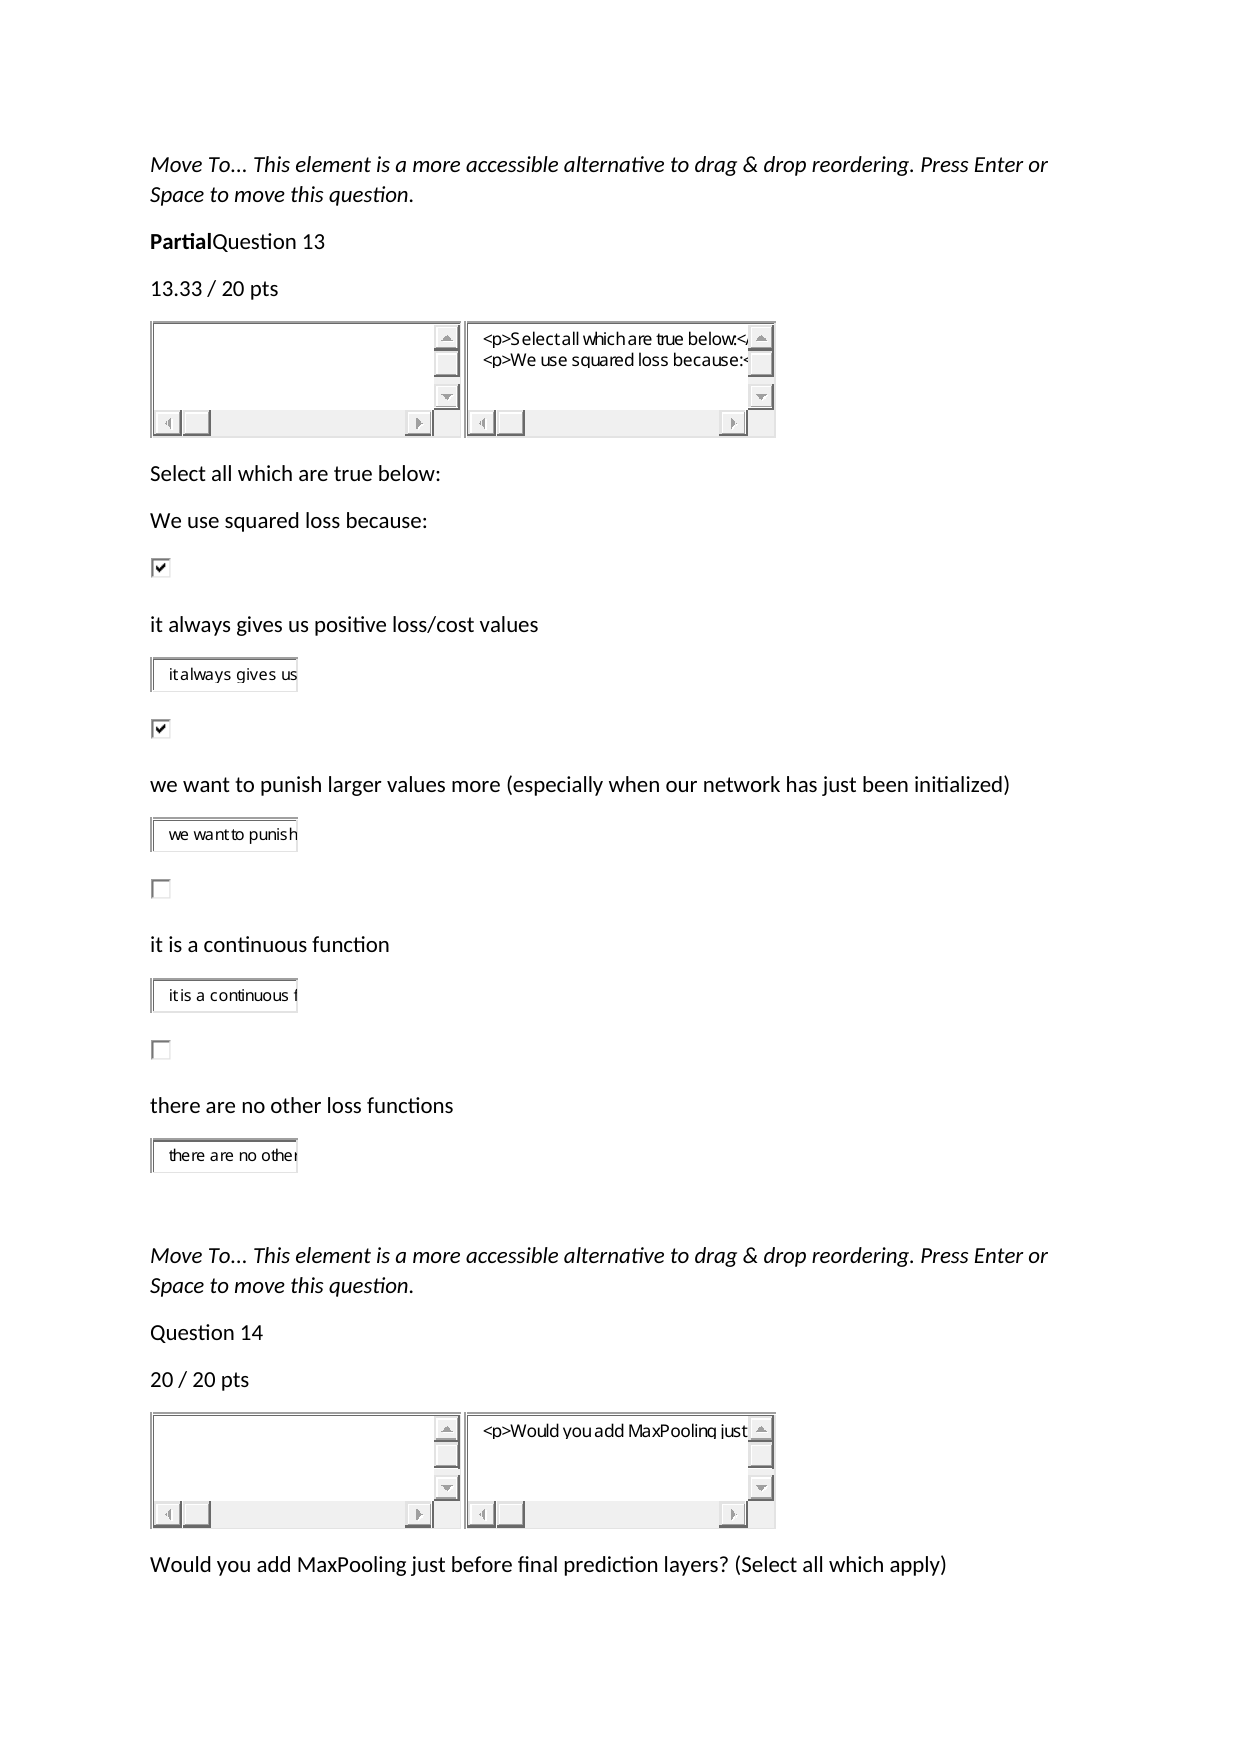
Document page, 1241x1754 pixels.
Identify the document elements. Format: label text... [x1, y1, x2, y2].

text Question 14 [150, 1318, 1090, 1346]
text 13.33 / 20 pts [150, 274, 1090, 302]
text Would you add MaxPooling just before final prediction layers? (Select all which apply) [150, 1550, 1090, 1578]
text it always gives us positive loss/cost values [150, 610, 1090, 638]
text it is a continuous function [150, 931, 1090, 959]
text We use squared loss because: [150, 506, 1090, 534]
text Move To... This element is a more accessible alternative to drag & drop reordering. Press Enter or Space to move this question. [150, 150, 1090, 208]
text we want to punish larger values more (especially when our network has just been initialized) [150, 770, 1090, 798]
text Select all which are true below: [150, 459, 1090, 487]
text there are no other loss functions [150, 1091, 1090, 1119]
text Move To... This element is a more accessible alternative to drag & drop reordering. Press Enter or Space to move this question. [150, 1241, 1090, 1299]
text PartialQuestion 13 [150, 227, 1090, 255]
text 20 / 20 pts [150, 1365, 1090, 1393]
